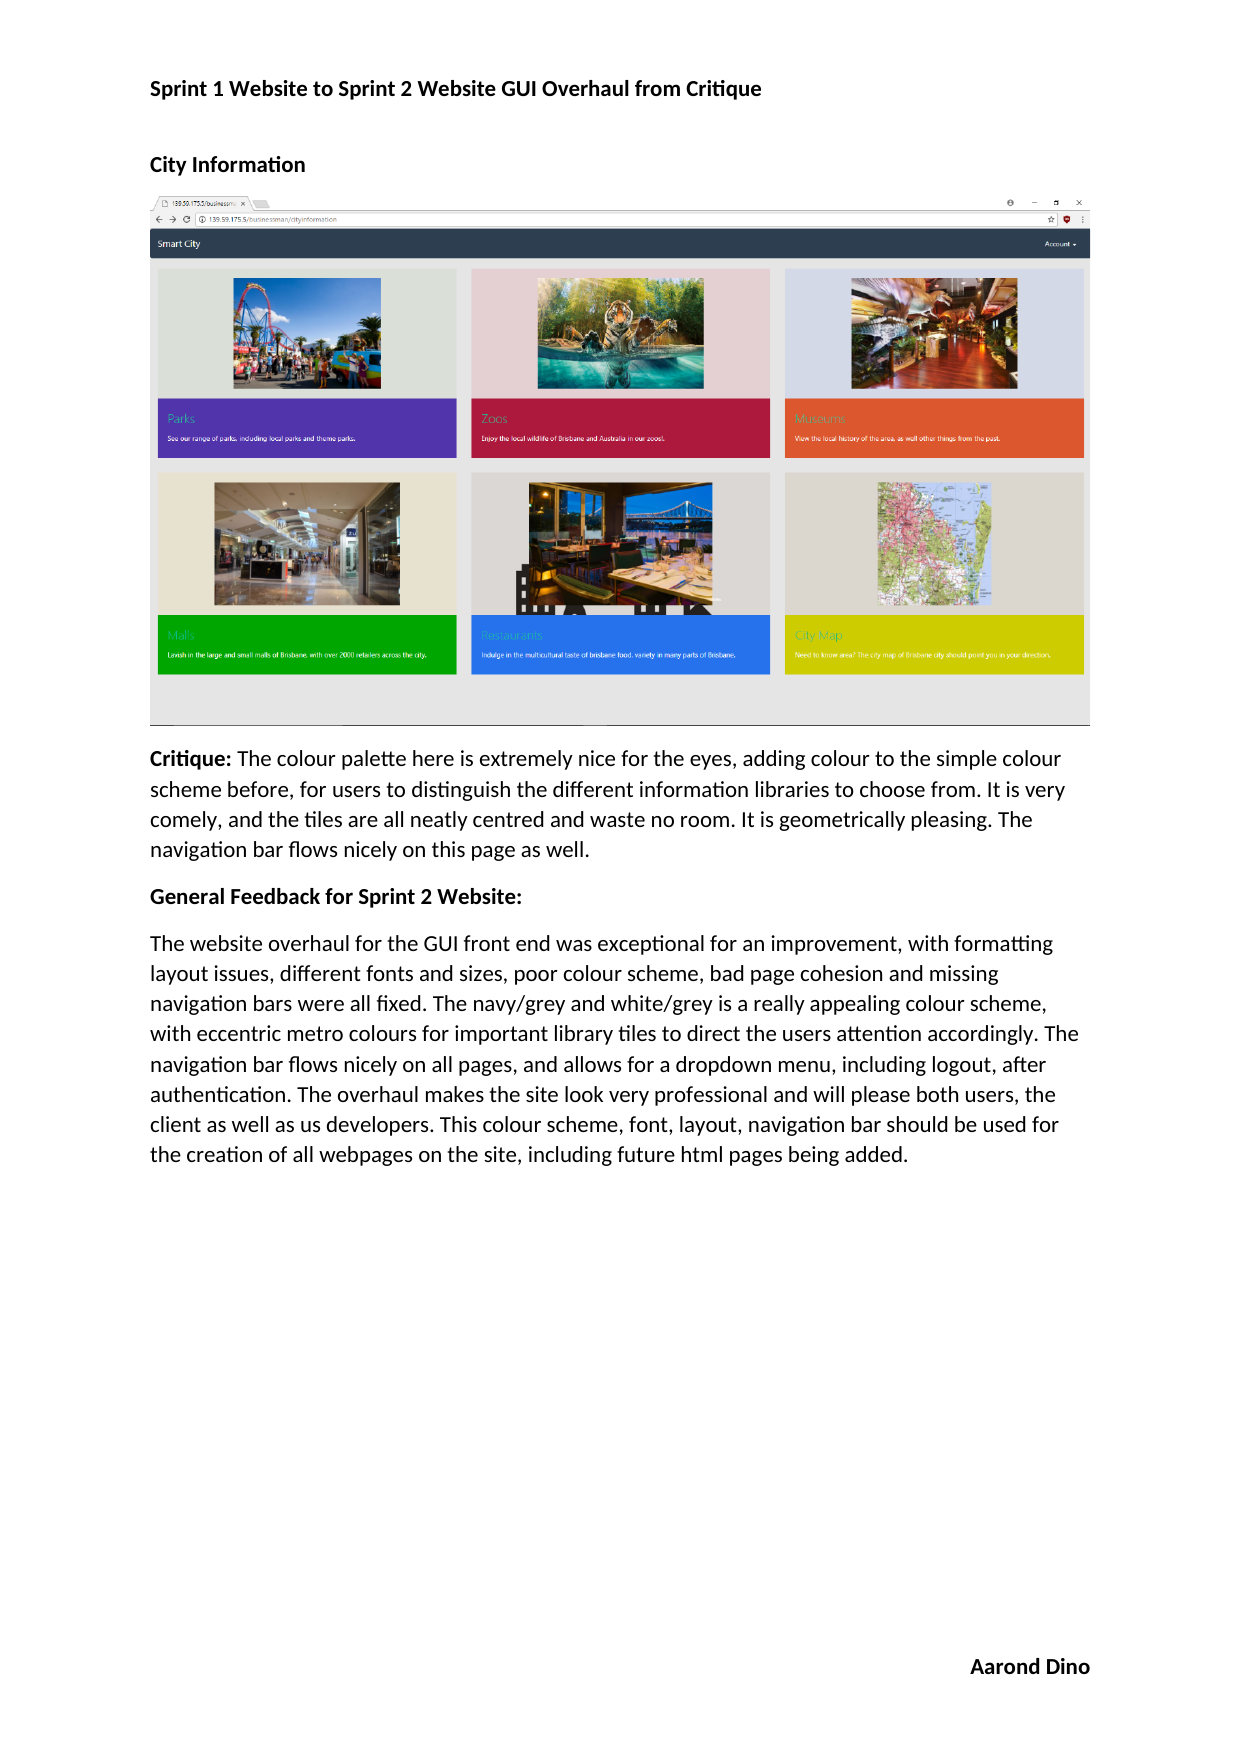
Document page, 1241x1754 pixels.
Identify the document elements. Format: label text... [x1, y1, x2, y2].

text City Information [150, 150, 1090, 178]
text General Feedback for Sprint 2 Website: [150, 882, 1090, 910]
text The website overhaul for the GUI front end was exceptional for an improvement, with formatting layout issues, different fonts and sizes, poor colour scheme, bad page cohesion and missing navigation bars were all fixed. The navy/grey and white/grey is a really appealing colour scheme, with eccentric metro colours for important library tiles to direct the users attention accordingly. The navigation bar flows nicely on all pages, and allows for a dropdown menu, including logout, after authentication. The overhaul makes the site look very professional and will please both users, the client as well as us developers. This colour scheme, font, layout, navigation bar should be used for the creation of all webpages on the site, including future html pages being added. [150, 929, 1090, 1168]
text Critique: The colour palette here is extremely nice for the eyes, adding colour to the simple colour scheme before, for users to distinguish the different information libraries to choose from. It is very comely, and the tiles are all neatly centred and waste no room. It is geometrically pleasing. The navigation bar flows nicely on this page as well. [150, 744, 1090, 863]
picture [150, 196, 1091, 726]
